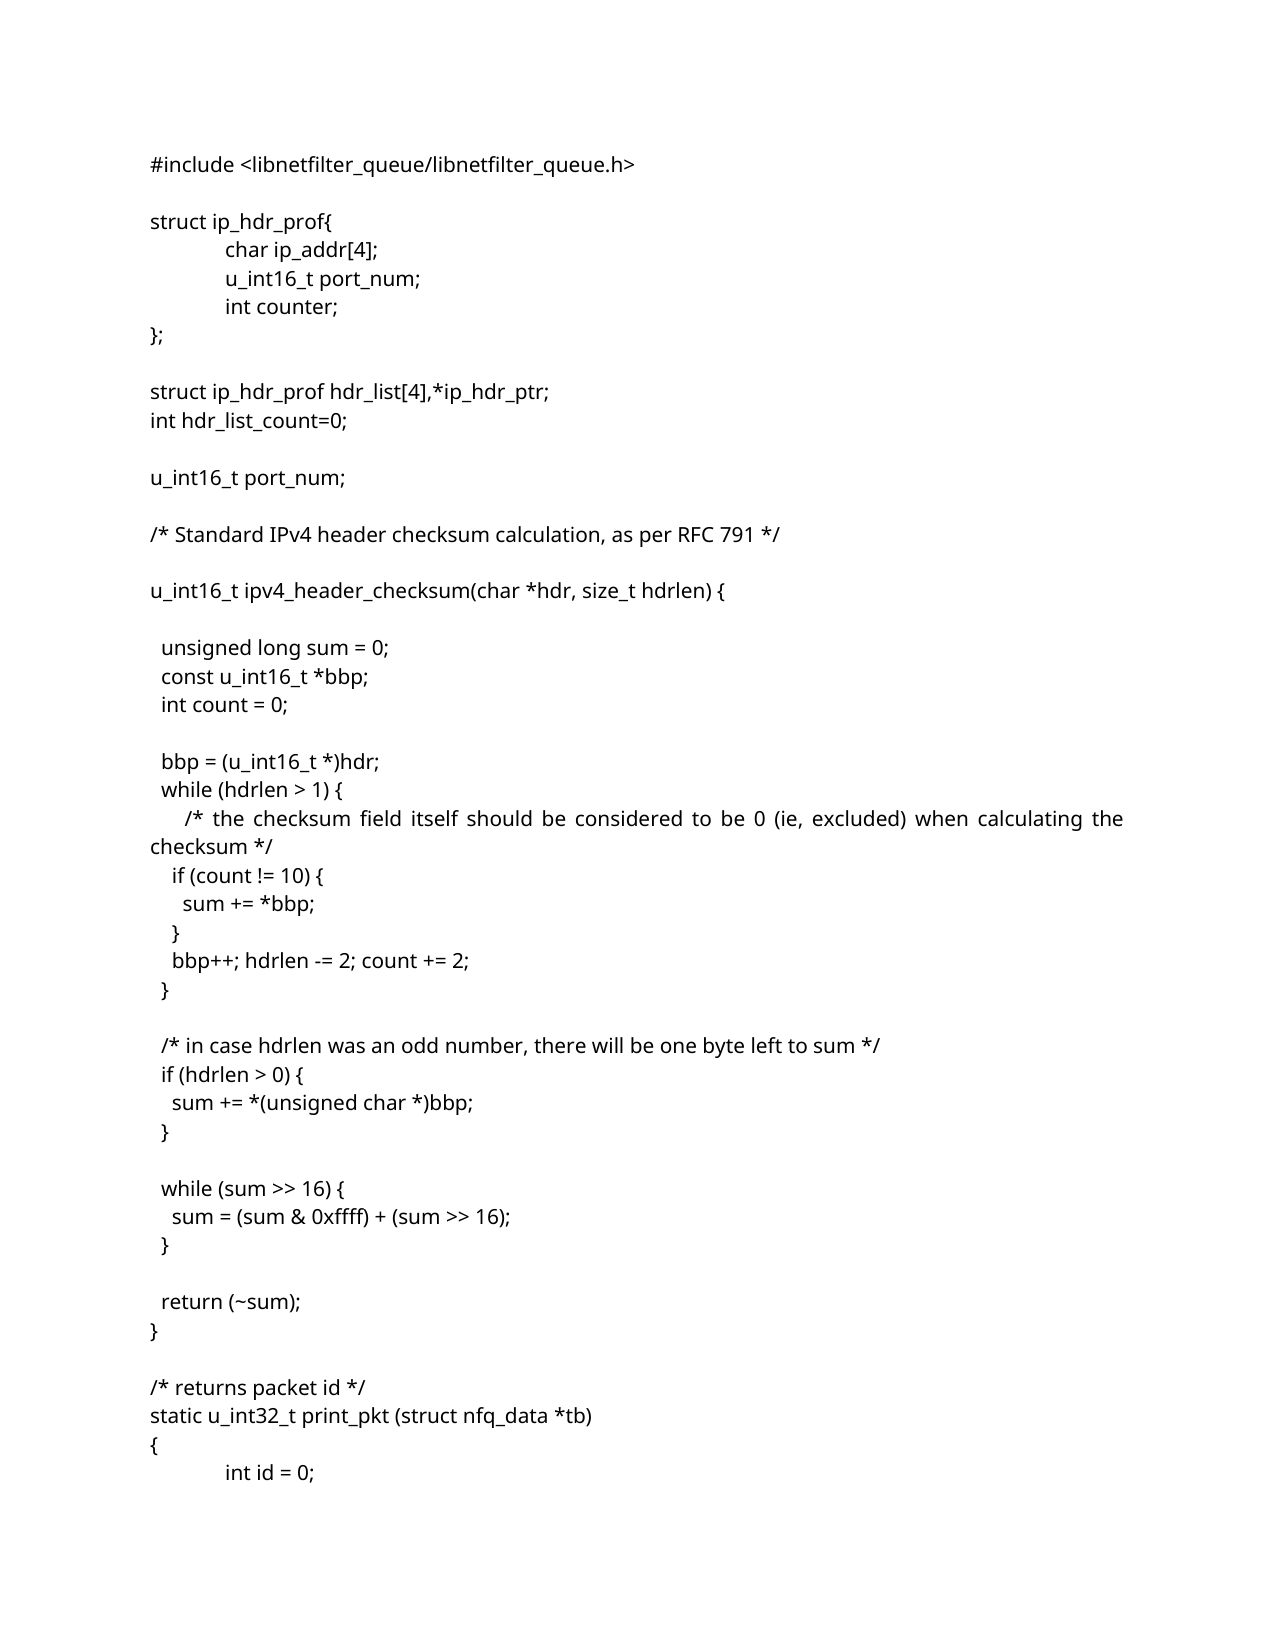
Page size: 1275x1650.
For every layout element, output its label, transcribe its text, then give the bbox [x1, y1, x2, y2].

text } [150, 918, 1125, 946]
text bbp++; hdrlen -= 2; count += 2; [150, 946, 1125, 975]
text if (hdrlen > 0) { [150, 1060, 1125, 1088]
text u_int16_t port_num; [150, 264, 1125, 292]
text /* in case hdrlen was an odd number, there will be one byte left to sum */ [150, 1032, 1125, 1060]
text static u_int32_t print_pkt (struct nfq_data *tb) [150, 1401, 1125, 1430]
text u_int16_t port_num; [150, 463, 1125, 491]
text sum += *(unsigned char *)bbp; [150, 1088, 1125, 1117]
text const u_int16_t *bbp; [150, 662, 1125, 690]
text int id = 0; [150, 1458, 1125, 1487]
text int hdr_list_count=0; [150, 406, 1125, 434]
text } [150, 1117, 1125, 1145]
text struct ip_hdr_prof{ [150, 207, 1125, 235]
text } [150, 1231, 1125, 1259]
text unsigned long sum = 0; [150, 633, 1125, 662]
text /* returns packet id */ [150, 1373, 1125, 1401]
text } [150, 975, 1125, 1003]
text } [150, 1316, 1125, 1344]
text /* the checksum field itself should be considered to be 0 (ie, excluded) when calculating the checksum */ [150, 804, 1125, 861]
text u_int16_t ipv4_header_checksum(char *hdr, size_t hdrlen) { [150, 577, 1125, 605]
text /* Standard IPv4 header checksum calculation, as per RFC 791 */ [150, 520, 1125, 548]
text while (hdrlen > 1) { [150, 776, 1125, 804]
text bbp = (u_int16_t *)hdr; [150, 747, 1125, 776]
text { [150, 1430, 1125, 1458]
text sum += *bbp; [150, 889, 1125, 918]
text struct ip_hdr_prof hdr_list[4],*ip_hdr_ptr; [150, 377, 1125, 406]
text return (~sum); [150, 1287, 1125, 1316]
text char ip_addr[4]; [150, 235, 1125, 264]
text #include <libnetfilter_queue/libnetfilter_queue.h> [150, 150, 1125, 178]
text int counter; [150, 292, 1125, 321]
text if (count != 10) { [150, 861, 1125, 889]
text sum = (sum & 0xffff) + (sum >> 16); [150, 1202, 1125, 1231]
text int count = 0; [150, 690, 1125, 719]
text }; [150, 321, 1125, 349]
text while (sum >> 16) { [150, 1174, 1125, 1202]
